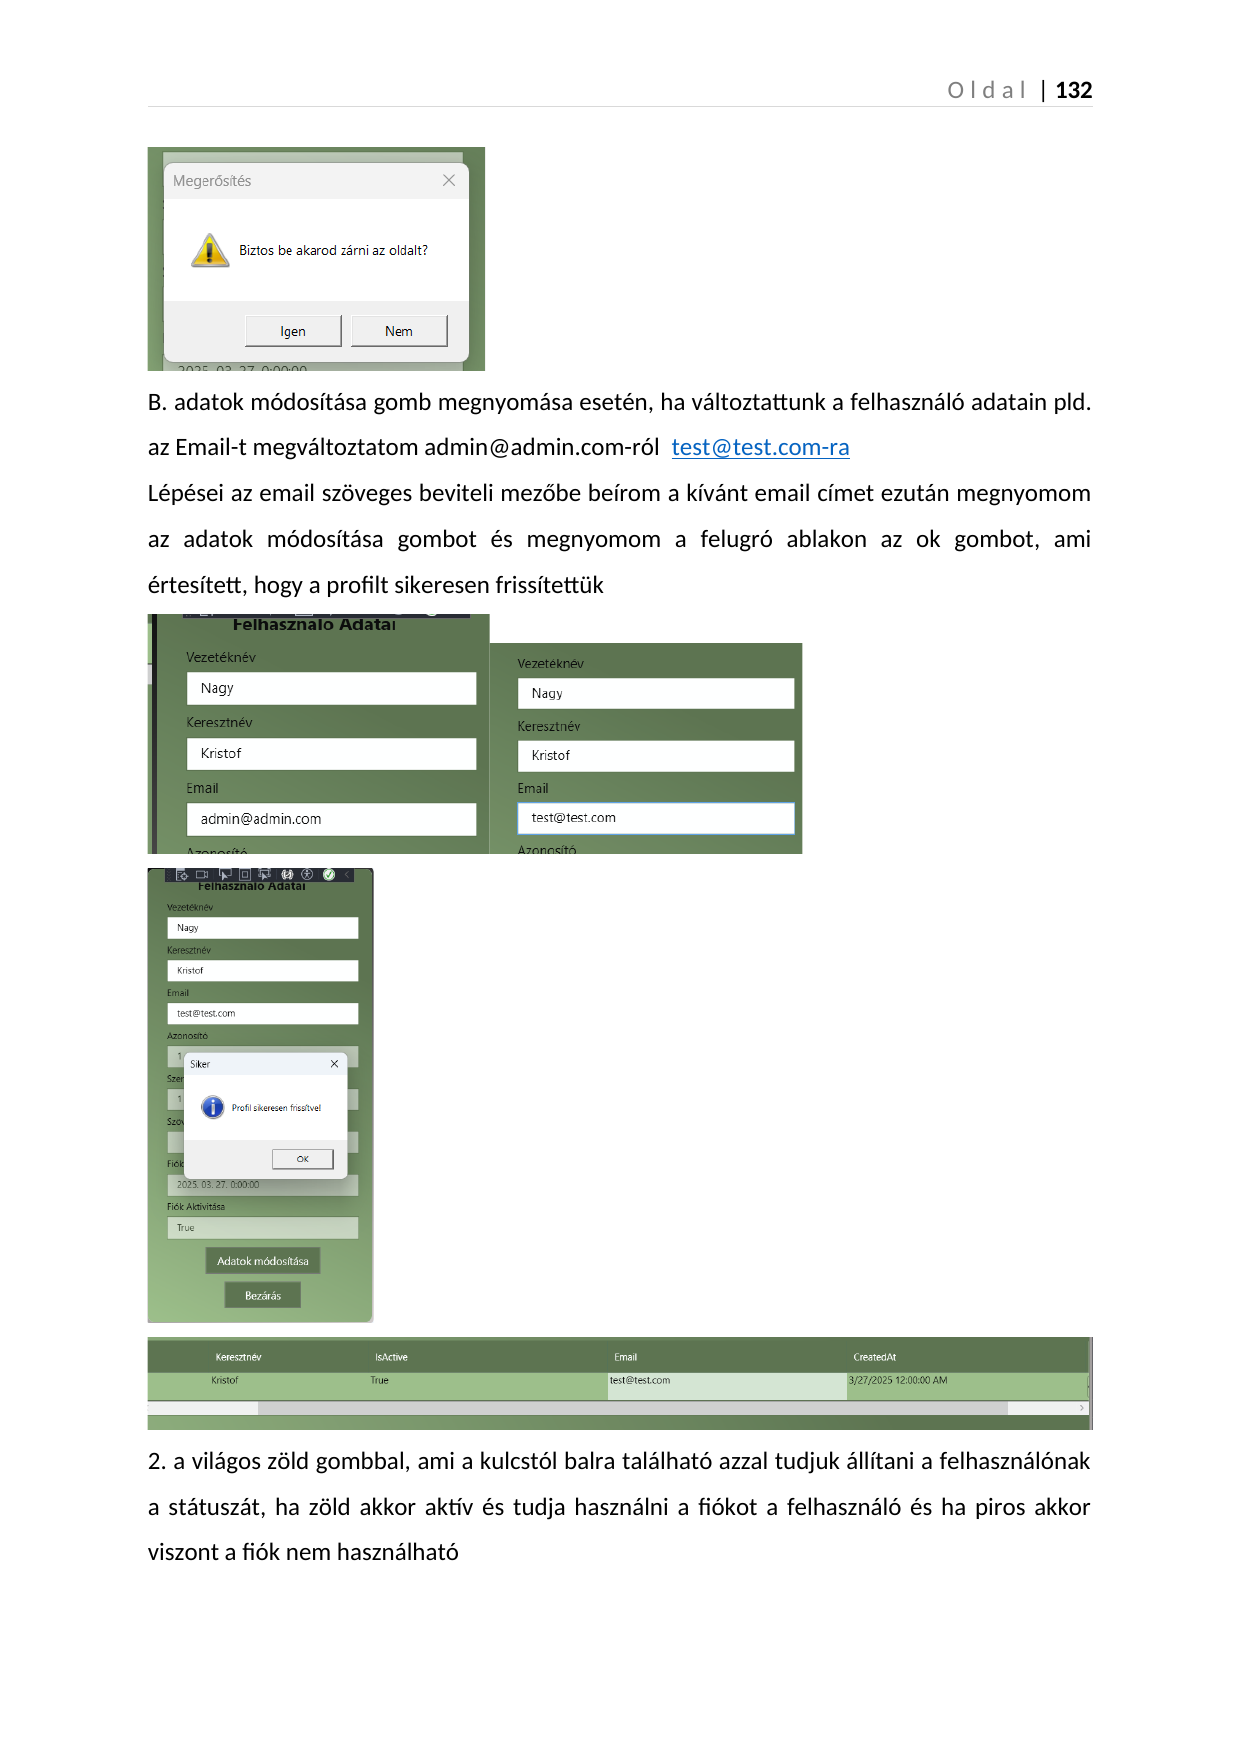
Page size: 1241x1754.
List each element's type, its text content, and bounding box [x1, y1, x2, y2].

text B. adatok módosítása gomb megnyomása esetén, ha változtattunk a felhasználó adatain pld. az Email-t megváltoztatom admin@admin.com-ról test@test.com-ra [148, 386, 1093, 462]
picture [147, 614, 803, 854]
text Lépései az email szöveges beviteli mezőbe beírom a kívánt email címet ezután megnyomom az adatok módosítása gombot és megnyomom a felugró ablakon az ok gombot, ami értesített, hogy a profilt sikeresen frissítettük [148, 477, 1093, 599]
picture [147, 147, 486, 371]
picture [147, 1337, 1093, 1430]
text 2. a világos zöld gombbal, ami a kulcstól balra található azzal tudjuk állítani a felhasználónak a státuszát, ha zöld akkor aktív és tudja használni a fiókot a felhasználó és ha piros akkor viszont a fiók nem használható [148, 1445, 1093, 1567]
picture [147, 868, 374, 1323]
